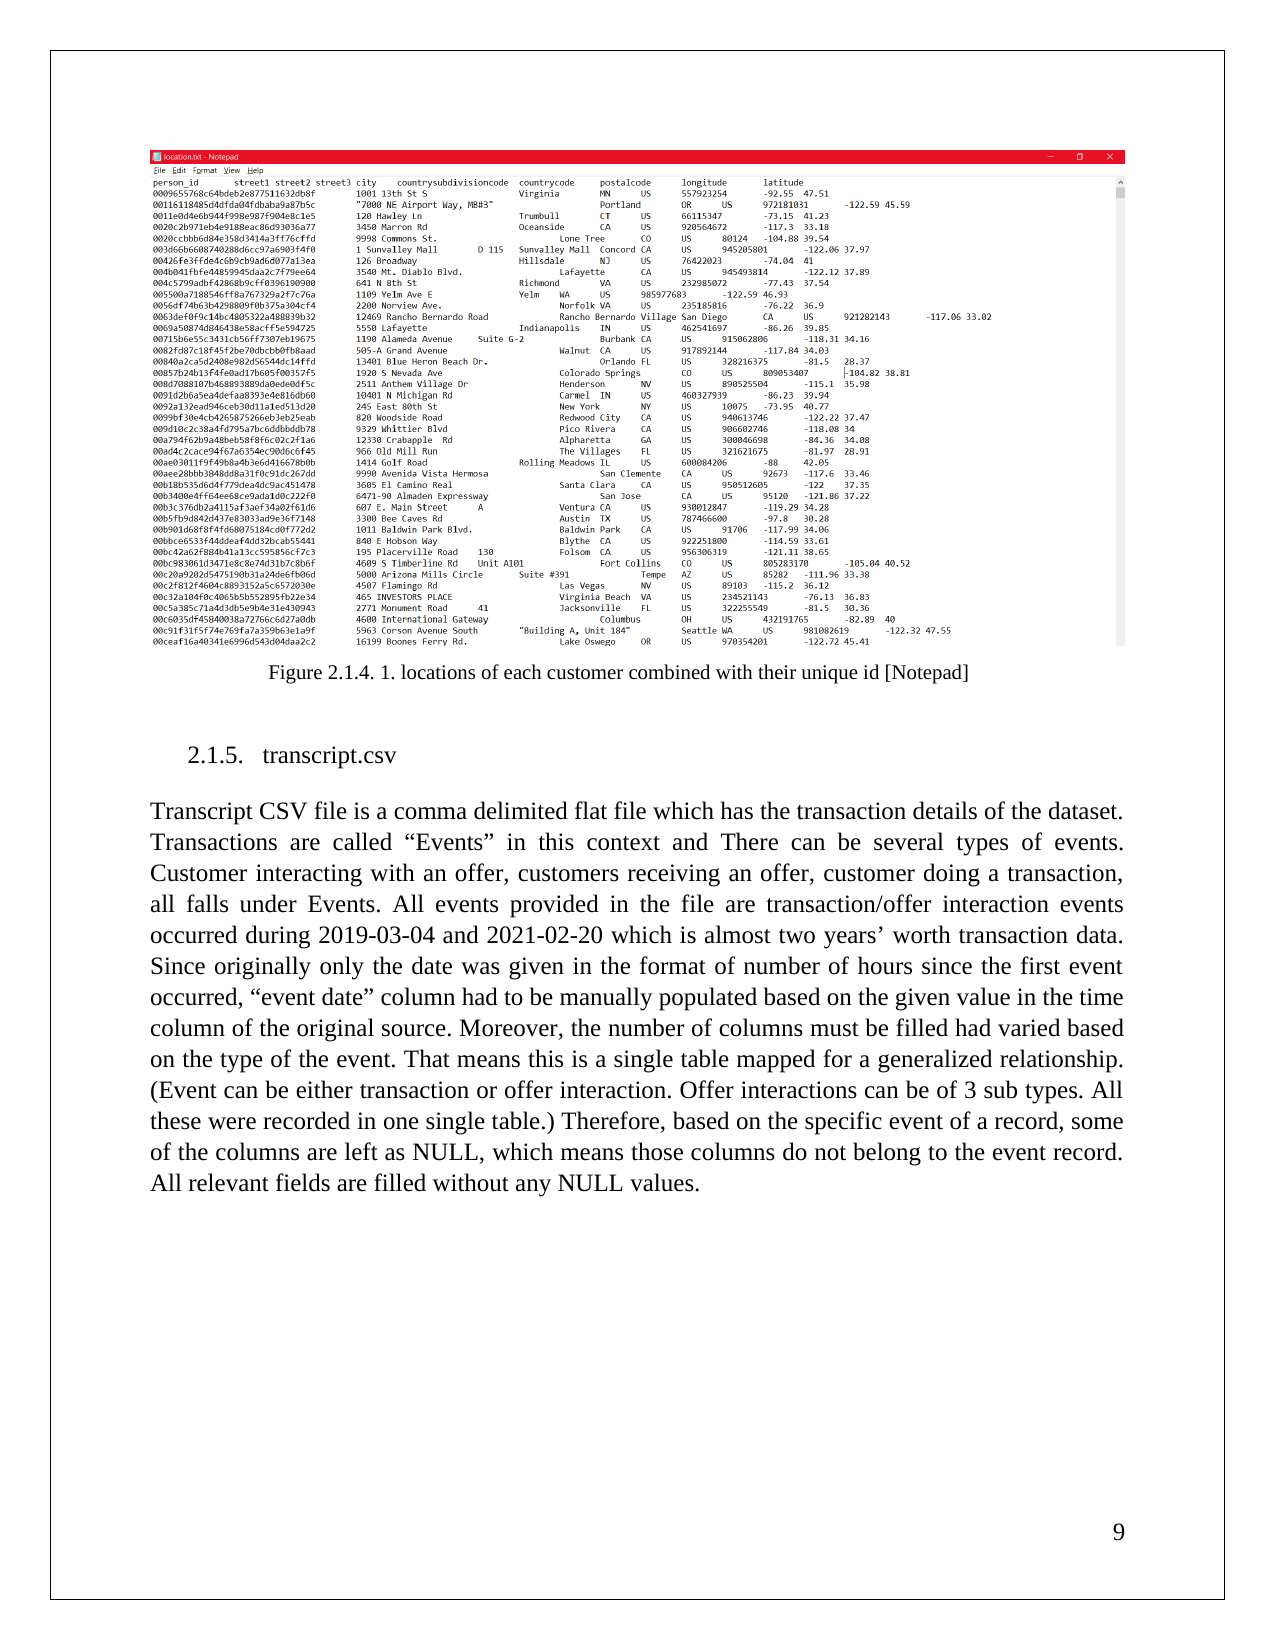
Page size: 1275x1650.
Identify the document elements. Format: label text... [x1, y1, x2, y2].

list transcript.csv [187, 740, 1125, 769]
text Transcript CSV file is a comma delimited flat file which has the transaction details of the dataset. Transactions are called “Events” in this context and There can be several types of events. Customer interacting with an offer, customers receiving an offer, customer doing a transaction, all falls under Events. All events provided in the file are transaction/offer interaction events occurred during 2019-03-04 and 2021-02-20 which is almost two years’ worth transaction data. Since originally only the date was given in the format of number of hours since the first event occurred, “event date” column had to be manually populated based on the given value in the time column of the original source. Moreover, the number of columns must be filled had varied based on the type of the event. That means this is a single table mapped for a generalized relationship. (Event can be either transaction or offer interaction. Offer interactions can be of 3 sub types. All these were recorded in one single table.) Therefore, based on the specific event of a record, some of the columns are left as NULL, which means those columns do not belong to the event record. All relevant fields are filled without any NULL values. [150, 796, 1125, 1197]
picture [150, 150, 1125, 646]
